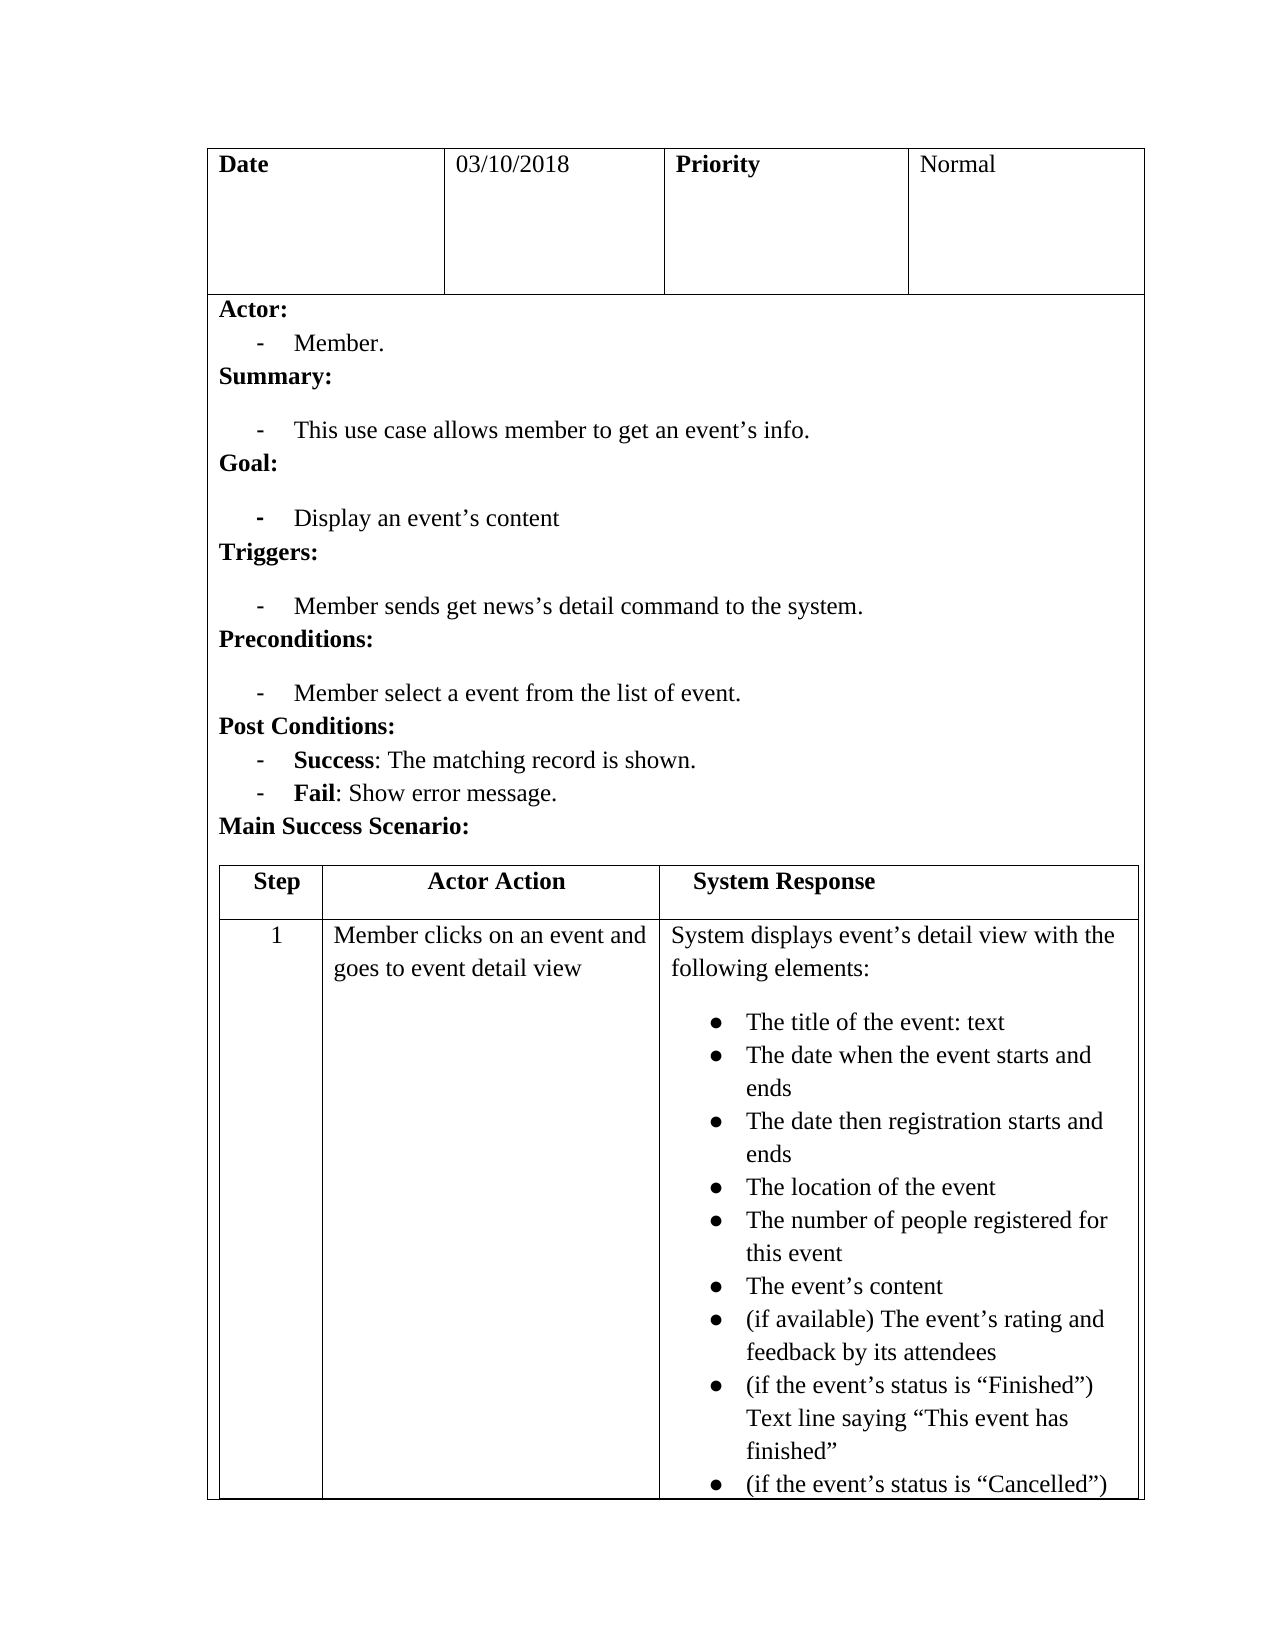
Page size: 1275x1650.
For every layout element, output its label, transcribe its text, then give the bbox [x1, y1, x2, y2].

table_cell Date [208, 149, 444, 293]
table_cell Priority [665, 149, 908, 293]
table_cell 03/10/2018 [445, 149, 664, 293]
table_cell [208, 295, 1144, 1499]
table_cell Normal [909, 149, 1144, 293]
